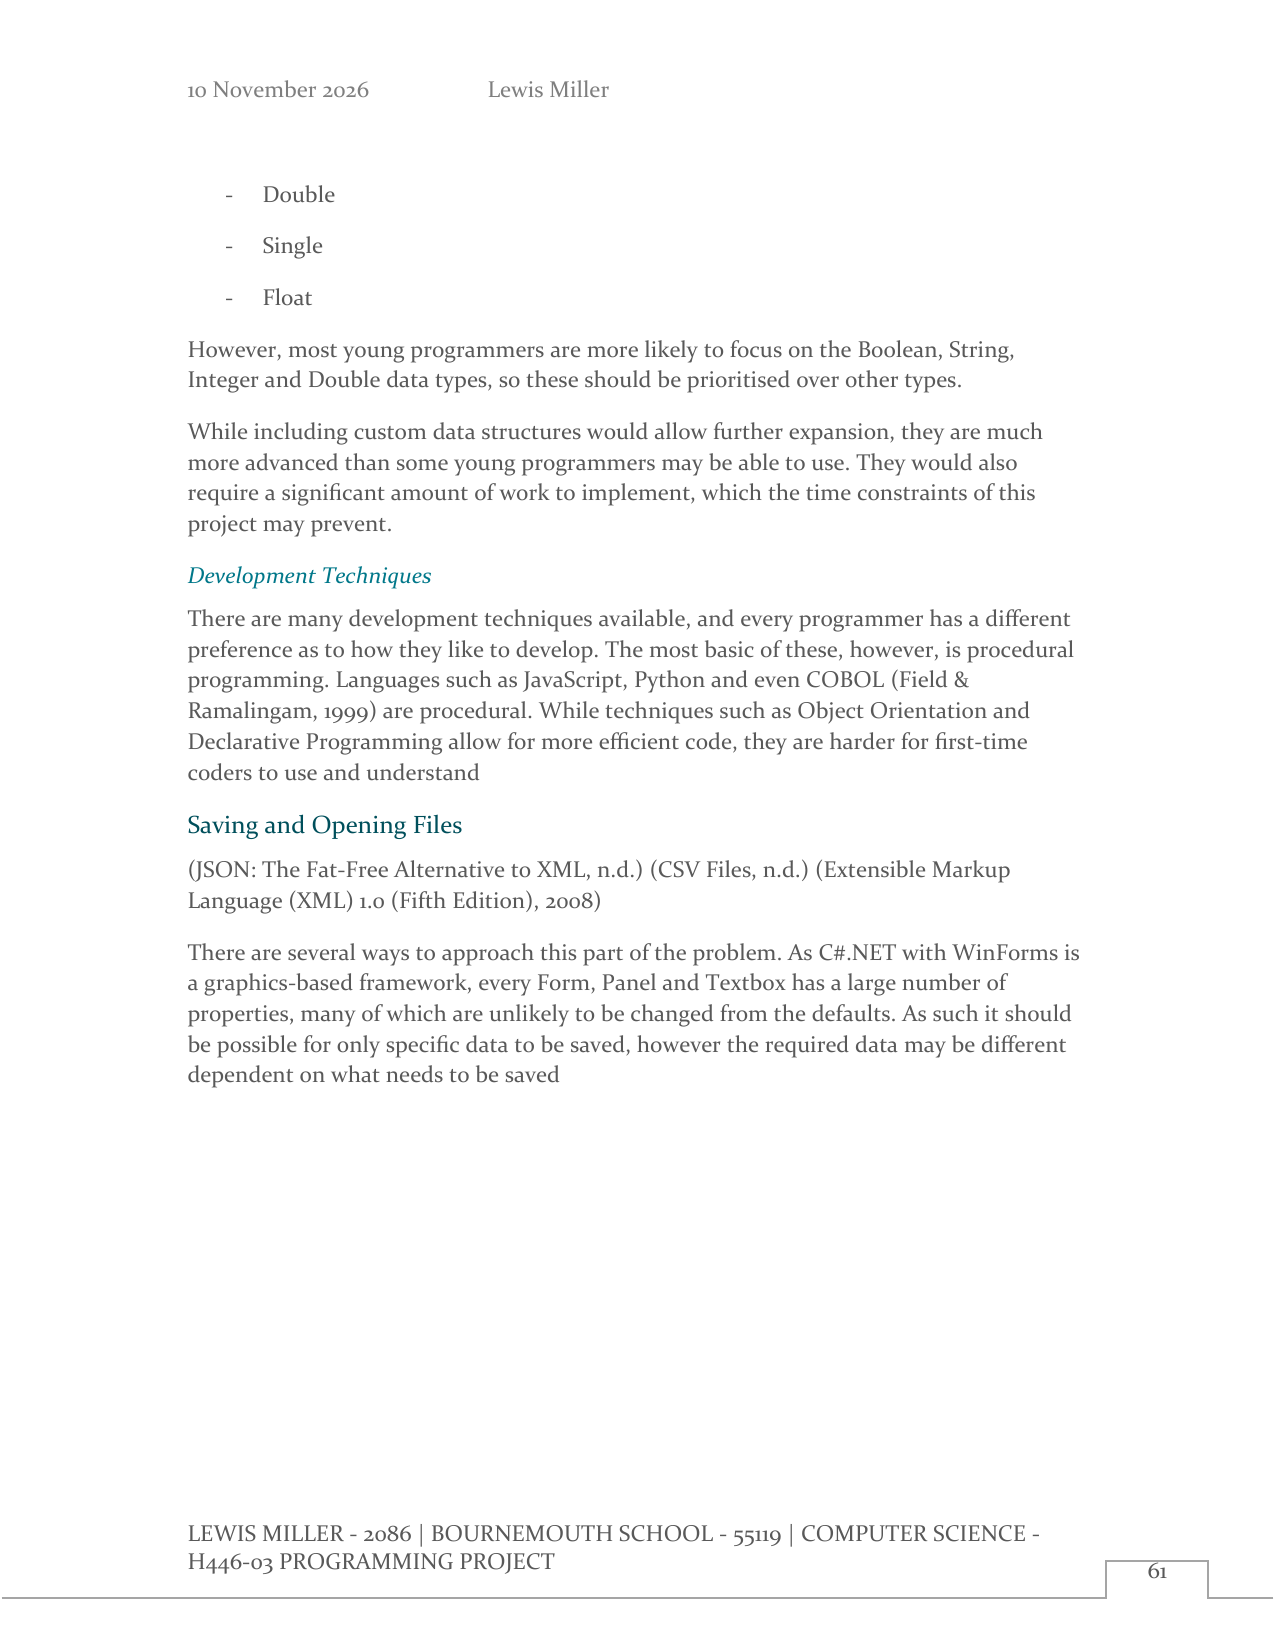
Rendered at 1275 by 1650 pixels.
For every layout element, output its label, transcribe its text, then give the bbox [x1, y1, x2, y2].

text However, most young programmers are more likely to focus on the Boolean, String, Integer and Double data types, so these should be prioritised over other types. [187, 335, 1088, 393]
text There are many development techniques available, and every programmer has a different preference as to how they like to develop. The most basic of these, however, is procedural programming. Languages such as JavaScript, Python and even COBOL are procedural. While techniques such as Object Orientation and Declarative Programming allow for more efficient code, they are harder for first-time coders to use and understand [187, 604, 1088, 786]
subtitle Saving and Opening Files [187, 809, 1088, 840]
text There are several ways to approach this part of the problem. As C#.NET with WinForms is a graphics-based framework, every Form, Panel and Textbox has a large number of properties, many of which are unlikely to be changed from the defaults. As such it should be possible for only specific data to be saved, however the required data may be different dependent on what needs to be saved [187, 938, 1088, 1088]
text While including custom data structures would allow further expansion, they are much more advanced than some young programmers may be able to use. They would also require a significant amount of work to implement, which the time constraints of this project may prevent. [187, 417, 1088, 537]
list Single [225, 232, 1088, 260]
subtitle Development Techniques [187, 561, 1088, 589]
list Double [225, 180, 1088, 208]
list Float [225, 283, 1088, 311]
